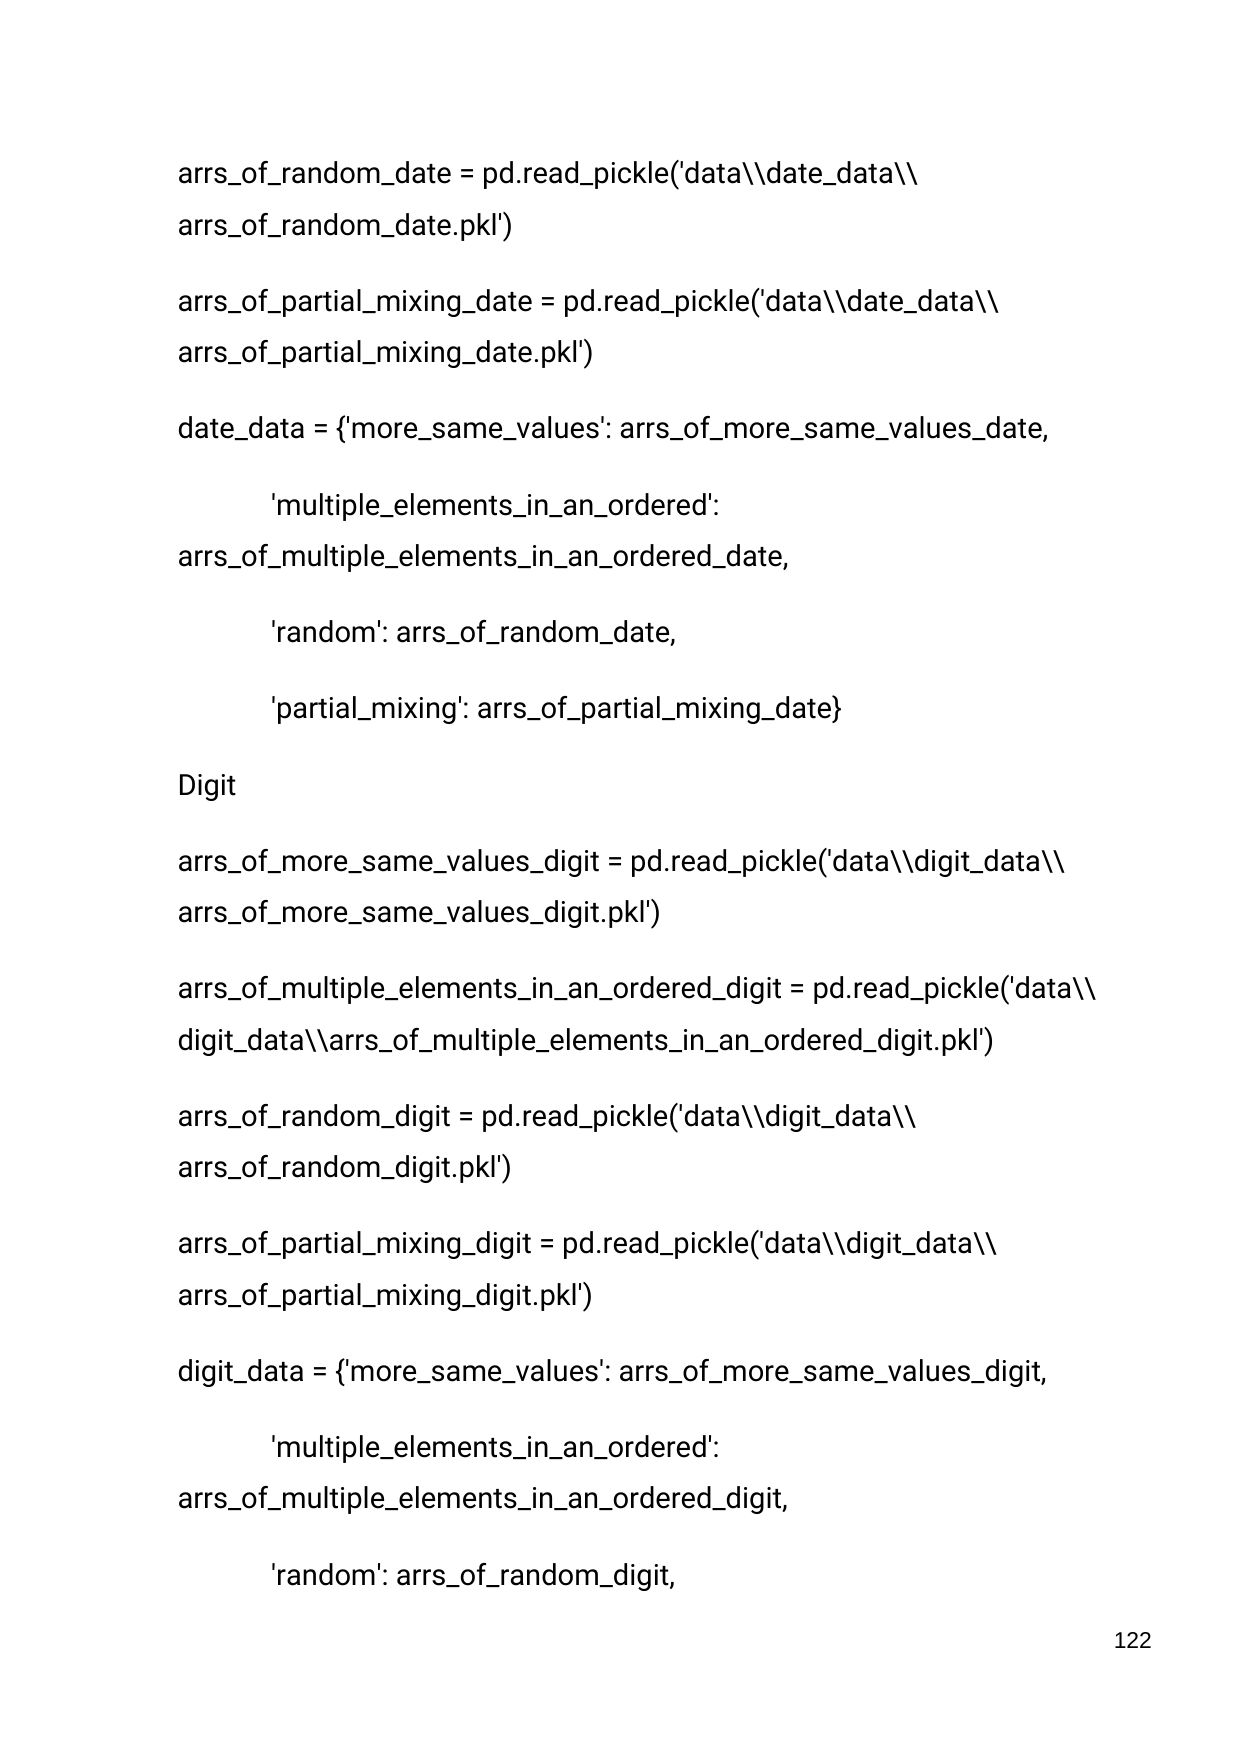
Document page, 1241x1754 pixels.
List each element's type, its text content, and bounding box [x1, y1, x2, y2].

text 'multiple_elements_in_an_ordered': arrs_of_multiple_elements_in_an_ordered_date, [177, 488, 1152, 573]
text 'random': arrs_of_random_digit, [177, 1558, 1152, 1592]
text arrs_of_partial_mixing_digit = pd.read_pickle('data\\digit_data\\arrs_of_partial_mixing_digit.pkl') [177, 1227, 1152, 1312]
text 'random': arrs_of_random_date, [177, 615, 1152, 649]
text 'multiple_elements_in_an_ordered': arrs_of_multiple_elements_in_an_ordered_digit, [177, 1430, 1152, 1516]
text 'partial_mixing': arrs_of_partial_mixing_date} [177, 692, 1152, 726]
text date_data = {'more_same_values': arrs_of_more_same_values_date, [177, 412, 1152, 446]
text arrs_of_partial_mixing_date = pd.read_pickle('data\\date_data\\arrs_of_partial_mixing_date.pkl') [177, 284, 1152, 369]
text arrs_of_random_date = pd.read_pickle('data\\date_data\\arrs_of_random_date.pkl') [177, 157, 1152, 242]
text arrs_of_multiple_elements_in_an_ordered_digit = pd.read_pickle('data\\digit_data\\arrs_of_multiple_elements_in_an_ordered_digit.pkl') [177, 972, 1152, 1057]
text arrs_of_more_same_values_digit = pd.read_pickle('data\\digit_data\\arrs_of_more_same_values_digit.pkl') [177, 844, 1152, 929]
text arrs_of_random_digit = pd.read_pickle('data\\digit_data\\arrs_of_random_digit.pkl') [177, 1099, 1152, 1184]
text digit_data = {'more_same_values': arrs_of_more_same_values_digit, [177, 1354, 1152, 1388]
text Digit [177, 768, 1152, 802]
